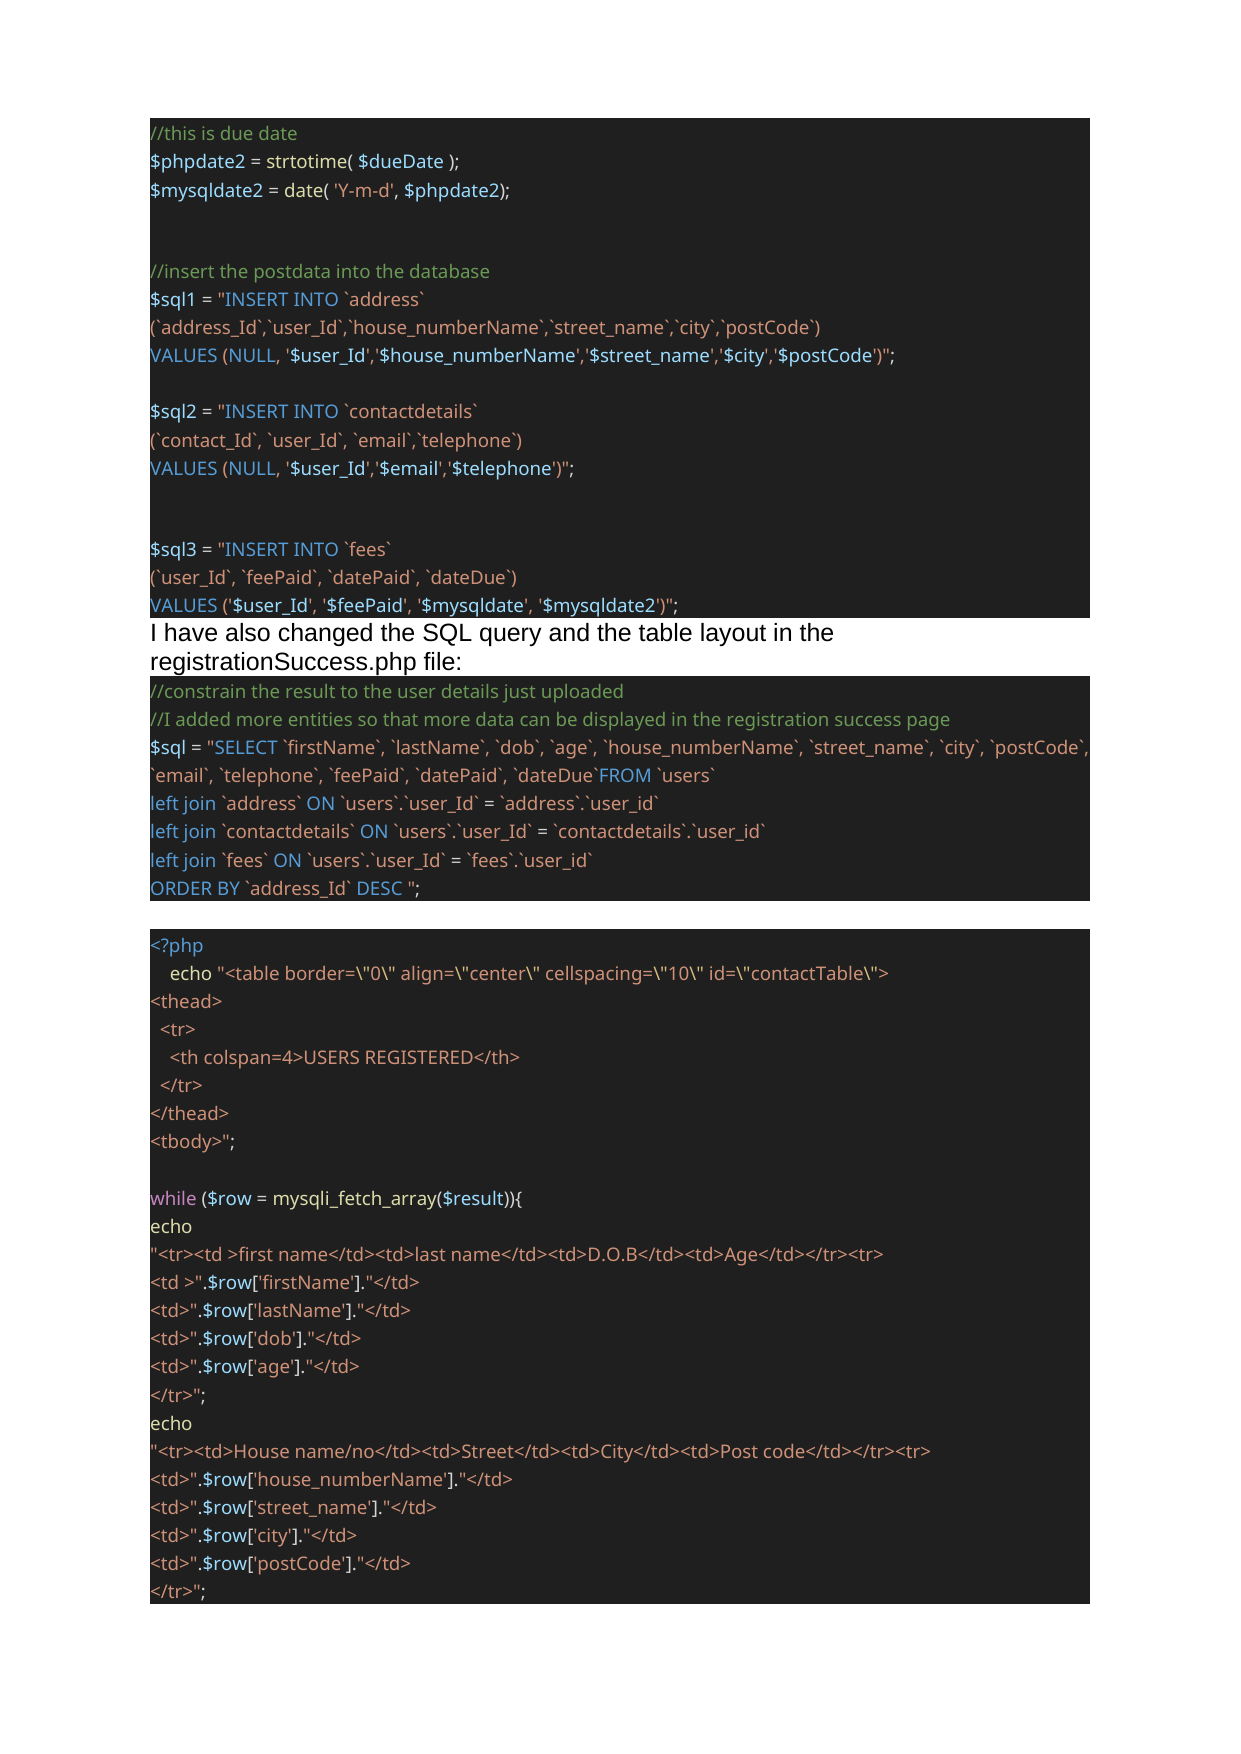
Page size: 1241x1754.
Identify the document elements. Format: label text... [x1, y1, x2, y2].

text <tbody>"; [150, 1126, 1090, 1154]
text $sql1 = "INSERT INTO `address` [150, 284, 1090, 312]
text <tr> [150, 1014, 1090, 1042]
text I have also changed the SQL query and the table layout in the registrationSuccess.php file: [150, 618, 1090, 676]
text </tr>"; [150, 1379, 1090, 1407]
text <th colspan=4>USERS REGISTERED</th> [150, 1042, 1090, 1070]
text </thead> [150, 1098, 1090, 1126]
text (`contact_Id`, `user_Id`, `email`,`telephone`) [150, 424, 1090, 452]
text <td>".$row['city']."</td> [150, 1520, 1090, 1548]
text $phpdate2 = strtotime( $dueDate ); [150, 146, 1090, 174]
text //I added more entities so that more data can be displayed in the registration success page [150, 704, 1090, 732]
text left join `address` ON `users`.`user_Id` = `address`.`user_id` [150, 788, 1090, 816]
text $mysqldate2 = date( 'Y-m-d', $phpdate2); [150, 174, 1090, 202]
text <td>".$row['house_numberName']."</td> [150, 1464, 1090, 1492]
text echo [150, 1211, 1090, 1239]
text echo [150, 1407, 1090, 1436]
text $sql = "SELECT `firstName`, `lastName`, `dob`, `age`, `house_numberName`, `street_name`, `city`, `postCode`, `email`, `telephone`, `feePaid`, `datePaid`, `dateDue`FROM `users` [150, 732, 1090, 788]
text //constrain the result to the user details just uploaded [150, 676, 1090, 704]
text <td >".$row['firstName']."</td> [150, 1267, 1090, 1295]
text <td>".$row['postCode']."</td> [150, 1548, 1090, 1576]
text $sql2 = "INSERT INTO `contactdetails` [150, 396, 1090, 424]
text ORDER BY `address_Id` DESC "; [150, 872, 1090, 901]
text <thead> [150, 986, 1090, 1014]
text $sql3 = "INSERT INTO `fees` [150, 534, 1090, 562]
text <td>".$row['lastName']."</td> [150, 1295, 1090, 1323]
text //this is due date [150, 118, 1090, 146]
text echo "<table border=\"0\" align=\"center\" cellspacing=\"10\" id=\"contactTable\"> [150, 957, 1090, 986]
text (`address_Id`,`user_Id`,`house_numberName`,`street_name`,`city`,`postCode`) [150, 312, 1090, 340]
text "<tr><td>House name/no</td><td>Street</td><td>City</td><td>Post code</td></tr><tr> [150, 1436, 1090, 1464]
text //insert the postdata into the database [150, 256, 1090, 284]
text <td>".$row['age']."</td> [150, 1351, 1090, 1379]
text </tr>"; [150, 1576, 1090, 1604]
text VALUES ('$user_Id', '$feePaid', '$mysqldate', '$mysqldate2')"; [150, 590, 1090, 618]
text "<tr><td >first name</td><td>last name</td><td>D.O.B</td><td>Age</td></tr><tr> [150, 1239, 1090, 1267]
text left join `contactdetails` ON `users`.`user_Id` = `contactdetails`.`user_id` [150, 816, 1090, 844]
text </tr> [150, 1070, 1090, 1098]
text (`user_Id`, `feePaid`, `datePaid`, `dateDue`) [150, 562, 1090, 590]
text while ($row = mysqli_fetch_array($result)){ [150, 1182, 1090, 1211]
text <?php [150, 929, 1090, 957]
text left join `fees` ON `users`.`user_Id` = `fees`.`user_id` [150, 844, 1090, 872]
text <td>".$row['dob']."</td> [150, 1323, 1090, 1351]
text VALUES (NULL, '$user_Id','$house_numberName','$street_name','$city','$postCode')"; [150, 340, 1090, 368]
text VALUES (NULL, '$user_Id','$email','$telephone')"; [150, 452, 1090, 481]
text <td>".$row['street_name']."</td> [150, 1492, 1090, 1520]
